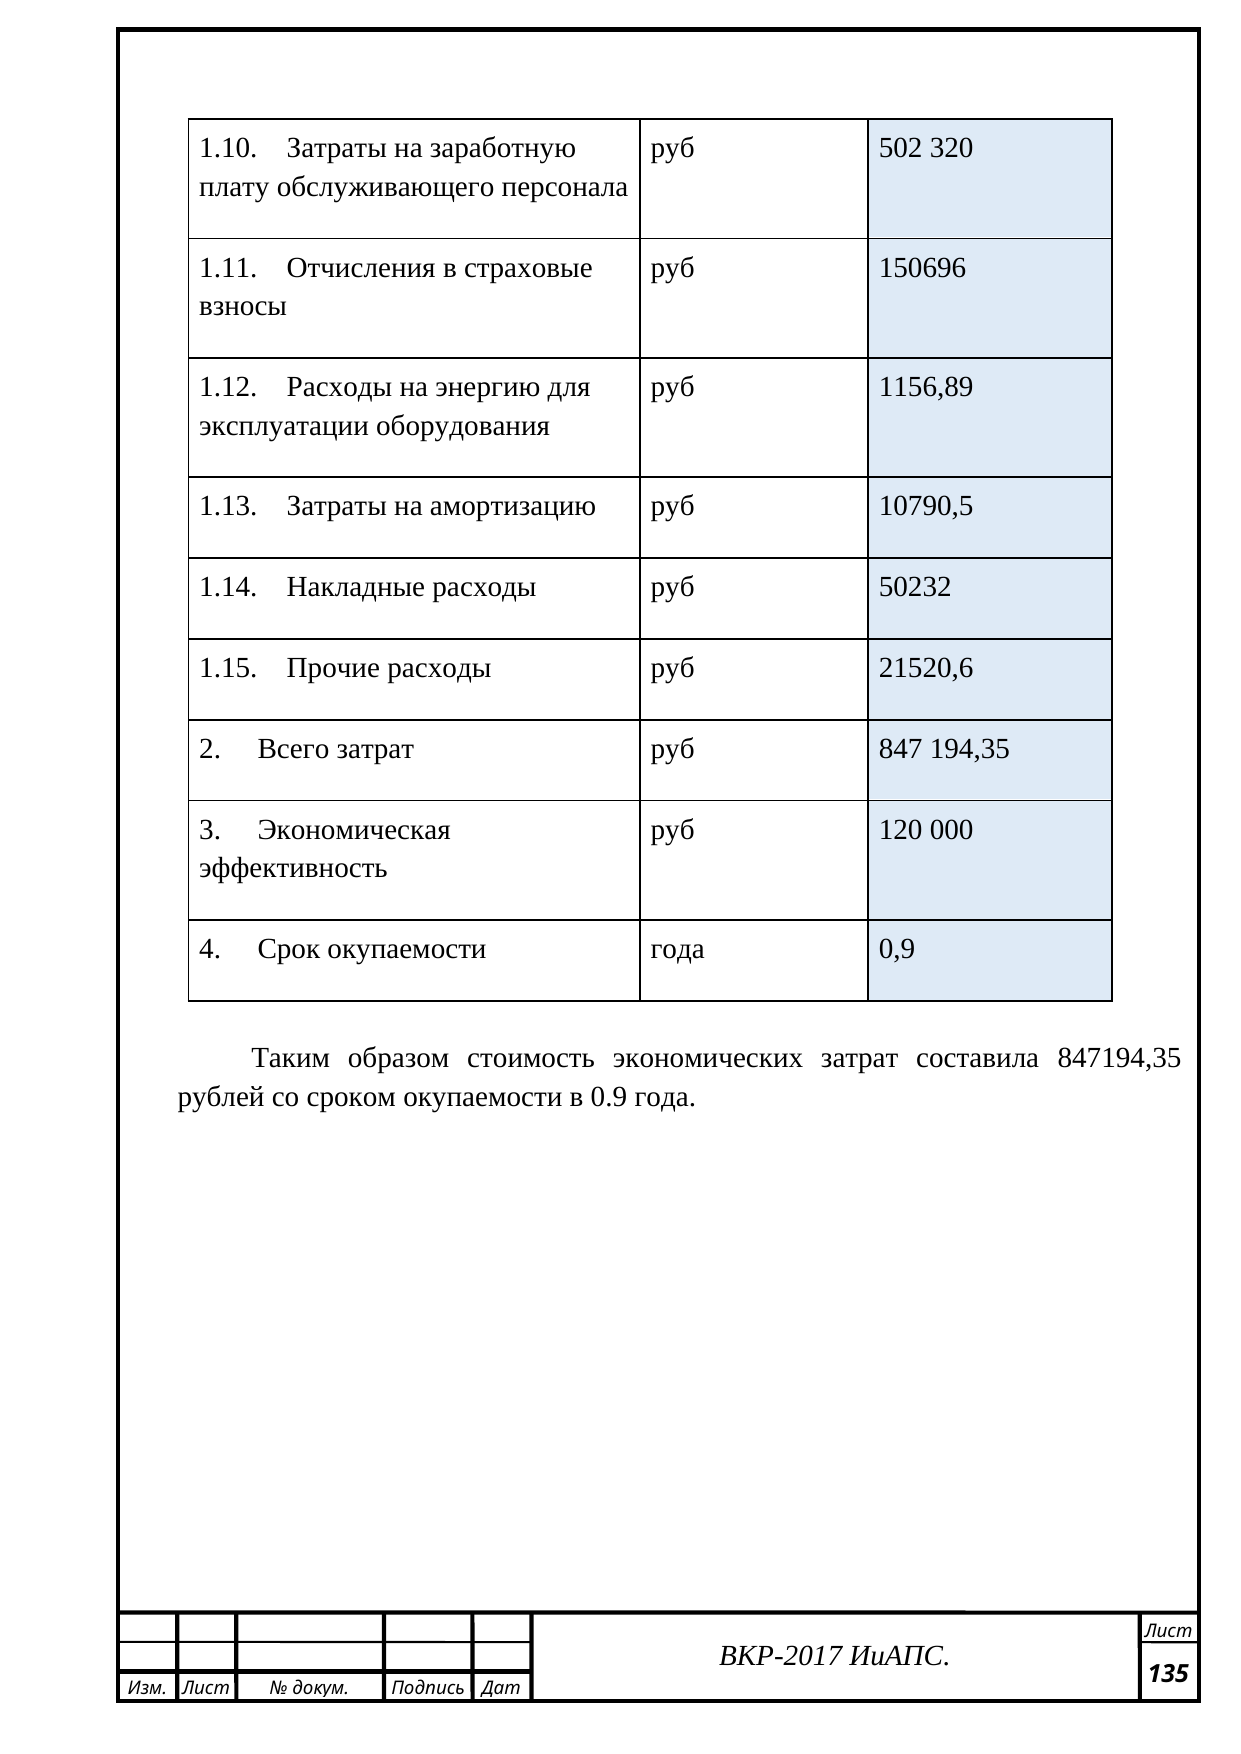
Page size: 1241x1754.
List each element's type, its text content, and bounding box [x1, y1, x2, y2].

table_cell руб [641, 721, 867, 799]
table_cell года [641, 921, 867, 1000]
table_cell 3. Экономическая эффективность [189, 801, 639, 919]
table_cell 4. Срок окупаемости [189, 921, 639, 1000]
table_cell руб [641, 478, 867, 557]
table_cell 502 320 [869, 120, 1111, 237]
table_cell 2. Всего затрат [189, 721, 639, 799]
table_cell руб [641, 120, 867, 237]
table_cell 1156,89 [869, 359, 1111, 476]
table_cell 0,9 [869, 921, 1111, 1000]
table_cell 1.11. Отчисления в страховые взносы [189, 239, 639, 357]
table_cell 1.10. Затраты на заработную плату обслуживающего персонала [189, 120, 639, 237]
table_cell руб [641, 359, 867, 476]
text Таким образом стоимость экономических затрат составила 847194,35 рублей со сроком окупаемости в 0.9 года. [177, 1040, 1181, 1112]
table_cell 1.14. Накладные расходы [189, 559, 639, 638]
table_cell 120 000 [869, 801, 1111, 919]
table_cell 21520,6 [869, 640, 1111, 719]
table_cell 1.13. Затраты на амортизацию [189, 478, 639, 557]
table_cell руб [641, 640, 867, 719]
table_cell 150696 [869, 239, 1111, 357]
table_cell руб [641, 239, 867, 357]
table_cell 50232 [869, 559, 1111, 638]
table_cell 847 194,35 [869, 721, 1111, 799]
table_cell руб [641, 801, 867, 919]
table_cell 1.15. Прочие расходы [189, 640, 639, 719]
table_cell 10790,5 [869, 478, 1111, 557]
table_cell руб [641, 559, 867, 638]
table_cell 1.12. Расходы на энергию для эксплуатации оборудования [189, 359, 639, 476]
